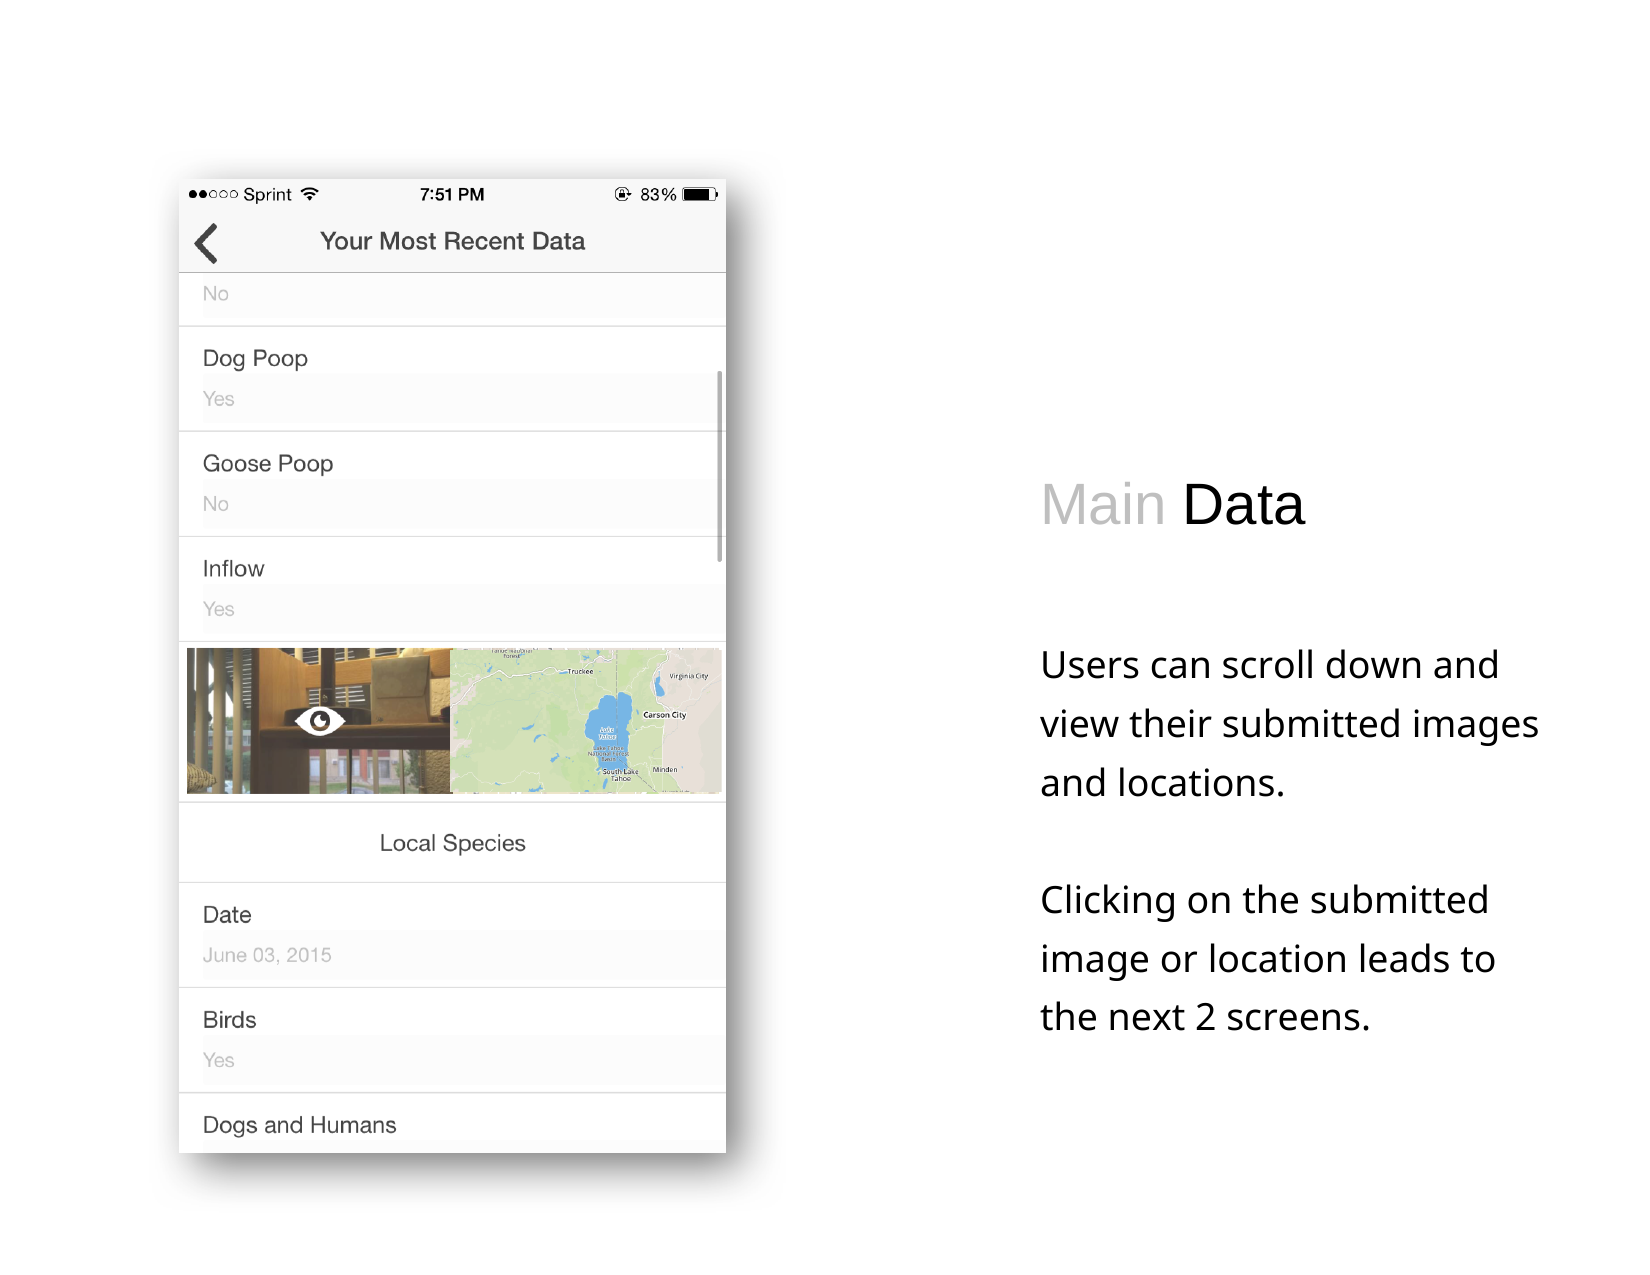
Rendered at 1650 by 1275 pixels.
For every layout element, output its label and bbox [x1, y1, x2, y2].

picture [179, 179, 726, 1153]
